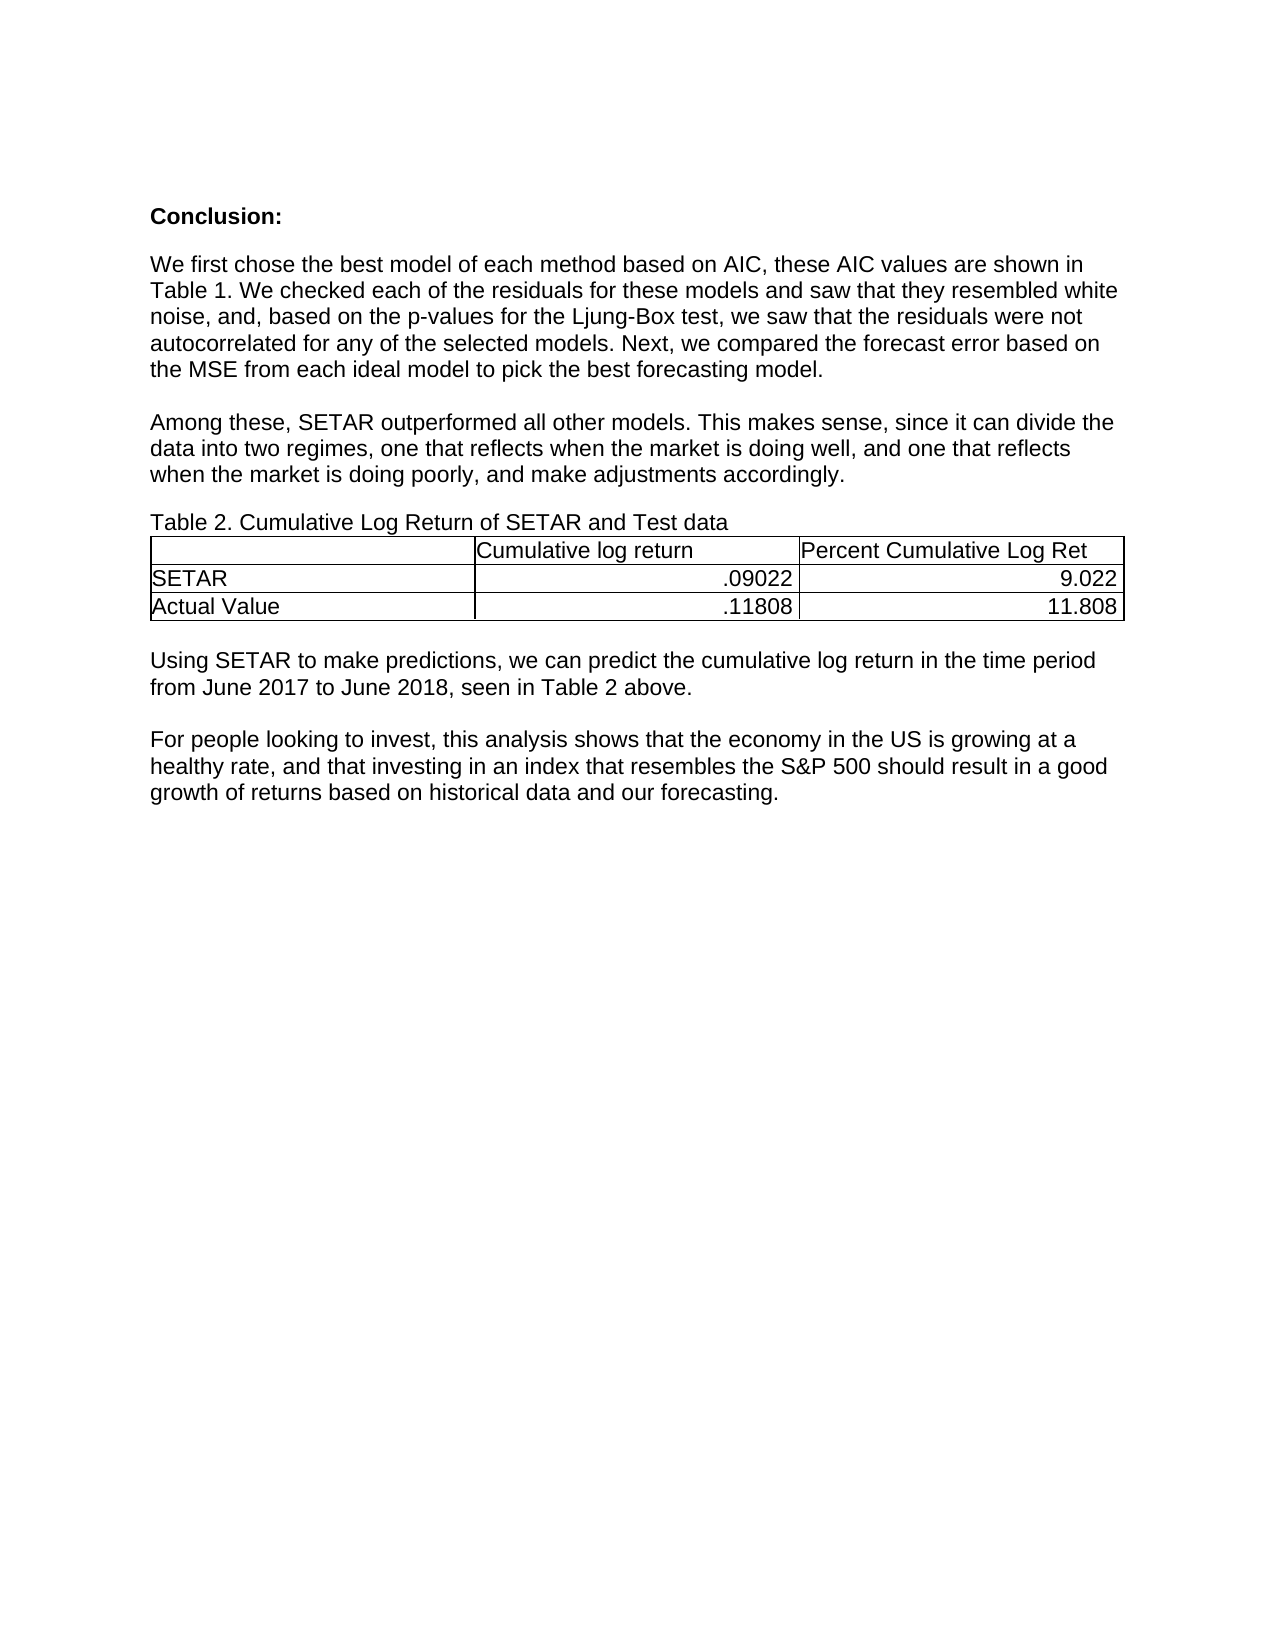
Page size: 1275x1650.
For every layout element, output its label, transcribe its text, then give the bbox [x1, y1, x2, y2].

text Using SETAR to make predictions, we can predict the cumulative log return in the time period from June 2017 to June 2018, seen in Table 2 above. [150, 647, 1125, 700]
text Conclusion: [150, 203, 1125, 229]
text Among these, SETAR outperformed all other models. This makes sense, since it can divide the data into two regimes, one that reflects when the market is doing well, and one that reflects when the market is doing poorly, and make adjustments accordingly. [150, 409, 1125, 488]
table_header [152, 537, 474, 564]
text We first chose the best model of each method based on AIC, these AIC values are shown in Table 1. We checked each of the residuals for these models and saw that they resembled white noise, and, based on the p-values for the Ljung-Box test, we saw that the residuals were not autocorrelated for any of the selected models. Next, we compared the forecast error based on the MSE from each ideal model to pick the best forecasting model. [150, 251, 1125, 382]
table_cell .11808 [476, 593, 799, 619]
table_cell Actual Value [152, 593, 474, 619]
table_header Percent Cumulative Log Ret [800, 537, 1123, 564]
text Table 2. Cumulative Log Return of SETAR and Test data [150, 509, 1125, 536]
table_cell 9.022 [800, 565, 1123, 592]
table_cell 11.808 [800, 593, 1123, 619]
table_cell .09022 [476, 565, 799, 592]
table_cell SETAR [152, 565, 474, 592]
text For people looking to invest, this analysis shows that the economy in the US is growing at a healthy rate, and that investing in an index that resembles the S&P 500 should result in a good growth of returns based on historical data and our forecasting. [150, 726, 1125, 806]
table_header Cumulative log return [476, 537, 799, 564]
